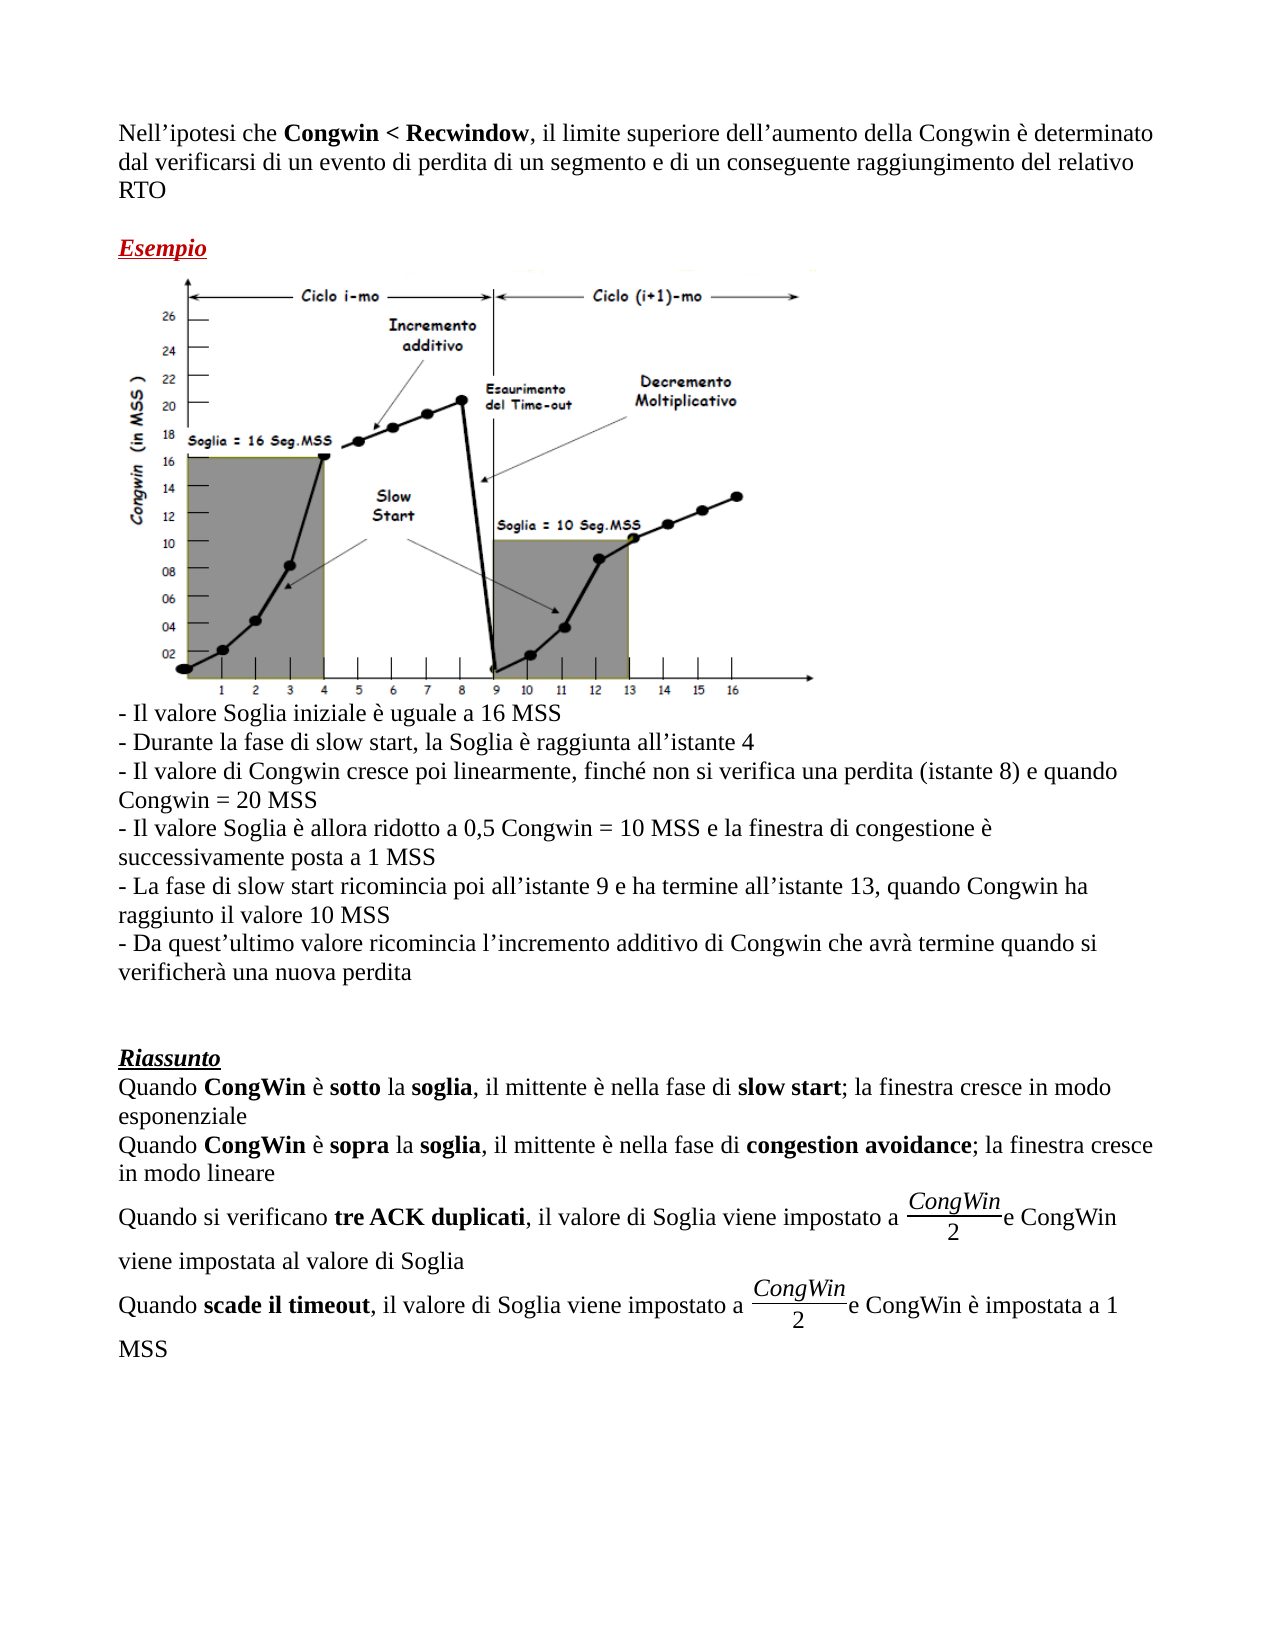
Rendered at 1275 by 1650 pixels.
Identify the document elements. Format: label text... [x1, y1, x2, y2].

text - Da quest’ultimo valore ricomincia l’incremento additivo di Congwin che avrà termine quando si verificherà una nuova perdita [118, 928, 1157, 986]
text - Durante la fase di slow start, la Soglia è raggiunta all’istante 4 [118, 727, 1157, 756]
text Riassunto [118, 1043, 1157, 1072]
text Quando CongWin è sotto la soglia, il mittente è nella fase di slow start; la finestra cresce in modo esponenziale [118, 1072, 1157, 1130]
text Quando scade il timeout, il valore di Soglia viene impostato a e CongWin è impostata a 1 MSS [118, 1275, 1157, 1363]
text - La fase di slow start ricomincia poi all’istante 9 e ha termine all’istante 13, quando Congwin ha raggiunto il valore 10 MSS [118, 871, 1157, 928]
text Nell’ipotesi che Congwin < Recwindow, il limite superiore dell’aumento della Congwin è determinato dal verificarsi di un evento di perdita di un segmento e di un conseguente raggiungimento del relativo RTO [118, 118, 1157, 204]
text Esempio [118, 233, 1157, 262]
picture [118, 261, 821, 699]
text - Il valore di Congwin cresce poi linearmente, finché non si verifica una perdita (istante 8) e quando Congwin = 20 MSS [118, 756, 1157, 813]
text Quando CongWin è sopra la soglia, il mittente è nella fase di congestion avoidance; la finestra cresce in modo lineare [118, 1130, 1157, 1187]
text - Il valore Soglia è allora ridotto a 0,5 Congwin = 10 MSS e la finestra di congestione è successivamente posta a 1 MSS [118, 813, 1157, 871]
text Quando si verificano tre ACK duplicati, il valore di Soglia viene impostato a e CongWin viene impostata al valore di Soglia [118, 1187, 1157, 1275]
text - Il valore Soglia iniziale è uguale a 16 MSS [118, 698, 1157, 727]
